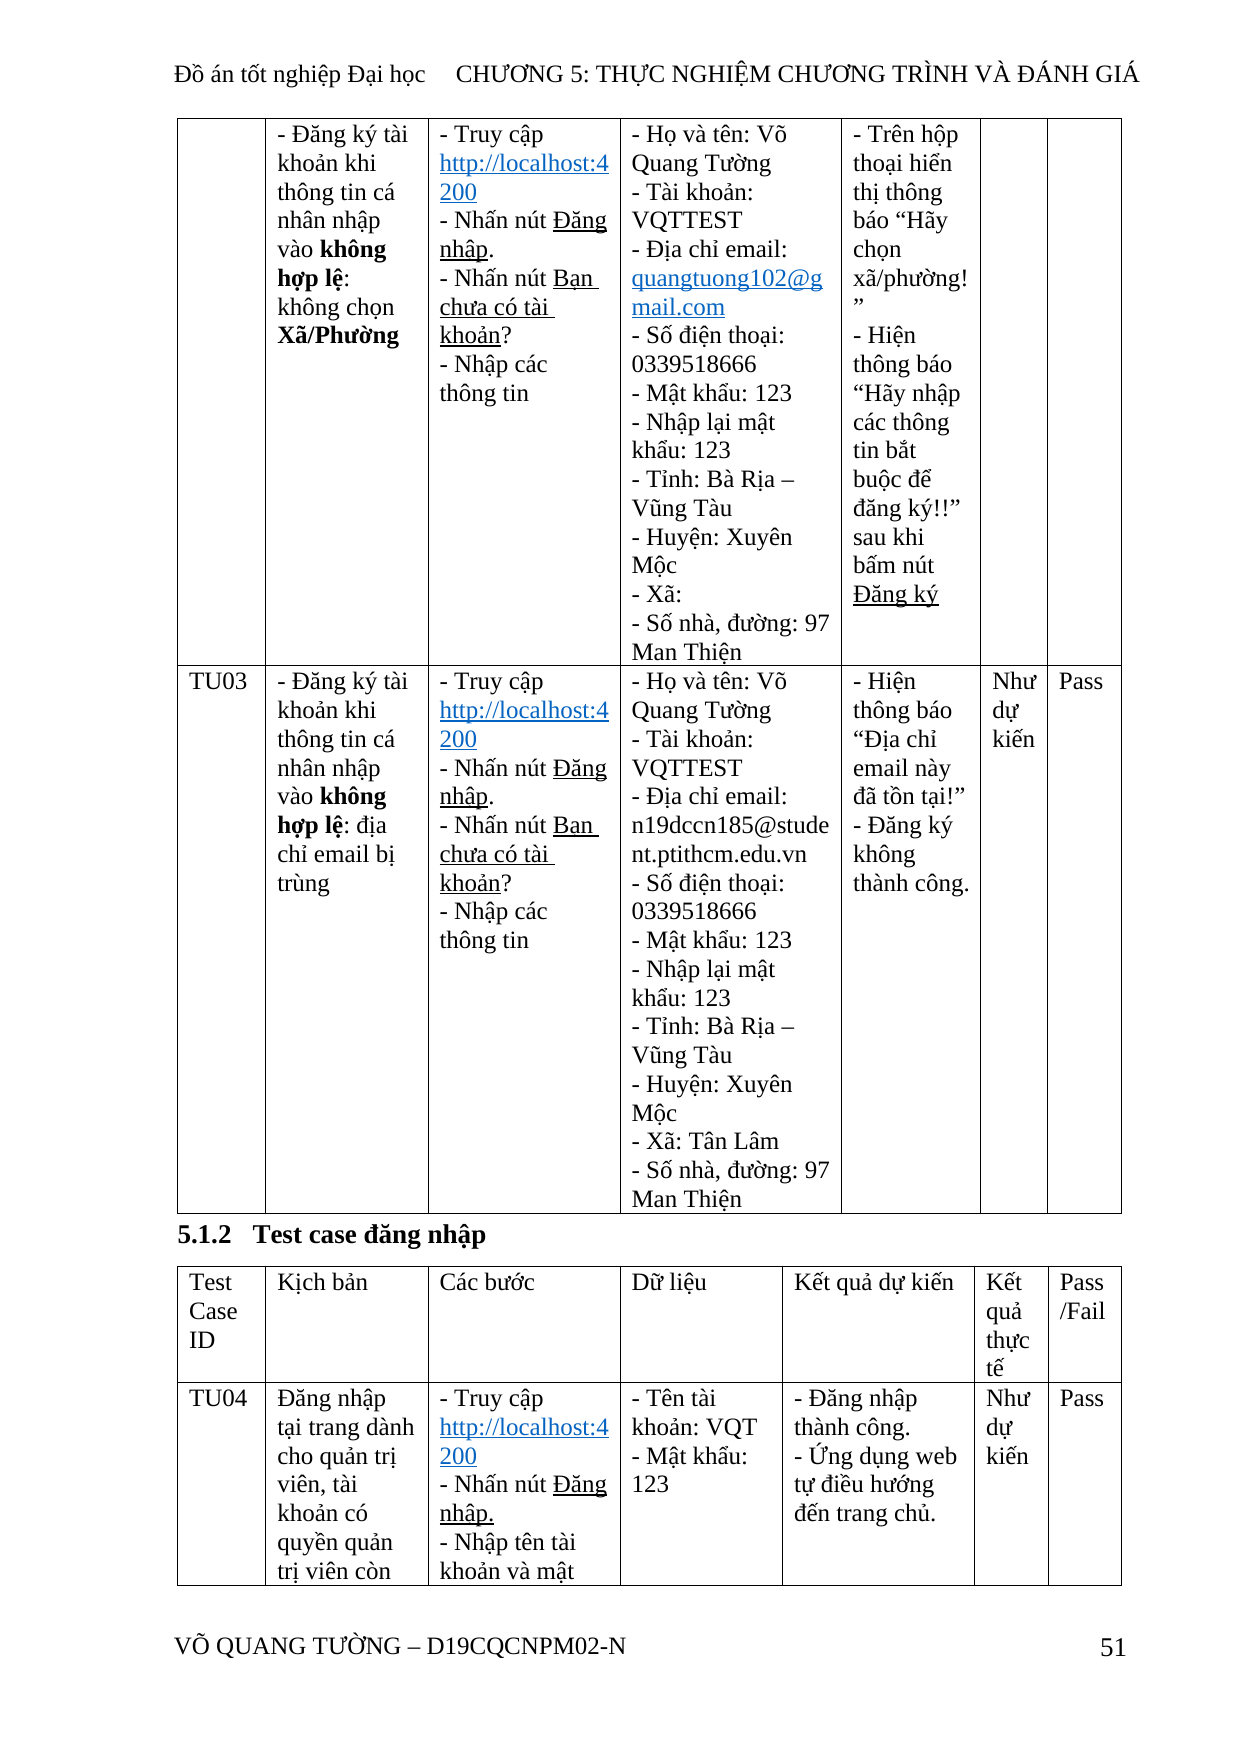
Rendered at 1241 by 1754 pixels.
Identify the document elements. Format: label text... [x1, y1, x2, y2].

table_cell - Hiện thông báo “Địa chỉ email này đã tồn tại!” - Đăng ký không thành công. [842, 666, 980, 1213]
table_cell [178, 119, 265, 665]
table_cell TU03 [178, 666, 265, 1213]
table_header Pass/Fail [1049, 1267, 1121, 1382]
table_cell [981, 119, 1047, 665]
table_cell - Trên hộp thoại hiển thị thông báo “Hãy chọn xã/phường!” - Hiện thông báo “Hãy nhập các thông tin bắt buộc để đăng ký!!” sau khi bấm nút Đăng ký [842, 119, 980, 665]
subtitle Test case đăng nhập [177, 1218, 1122, 1249]
table_header Các bước [429, 1267, 620, 1382]
table_header Kết quả dự kiến [783, 1267, 974, 1382]
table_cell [621, 1383, 782, 1584]
table_cell TU04 [178, 1383, 265, 1584]
table_cell - Truy cập http://localhost:4200 - Nhấn nút Đăng nhập. - Nhấn nút Bạn chưa có tài khoản? - Nhập các thông tin [429, 666, 620, 1213]
table_cell - Đăng ký tài khoản khi thông tin cá nhân nhập vào không hợp lệ: không chọn Xã/Phường [266, 119, 428, 665]
table_cell - Họ và tên: Võ Quang Tường - Tài khoản: VQTTEST - Địa chỉ email: quangtuong102@gmail.com - Số điện thoại: 0339518666 - Mật khẩu: 123 - Nhập lại mật khẩu: 123 - Tỉnh: Bà Rịa – Vũng Tàu - Huyện: Xuyên Mộc - Xã: - Số nhà, đường: 97 Man Thiện [621, 119, 841, 665]
table_header Kết quả thực tế [975, 1267, 1048, 1382]
table_cell Pass [1049, 1383, 1121, 1584]
table_header Dữ liệu [621, 1267, 782, 1382]
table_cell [429, 119, 620, 665]
table_cell [1048, 119, 1121, 665]
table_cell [429, 1383, 620, 1584]
table_cell - Họ và tên: Võ Quang Tường - Tài khoản: VQTTEST - Địa chỉ email: n19dccn185@student.ptithcm.edu.vn - Số điện thoại: 0339518666 - Mật khẩu: 123 - Nhập lại mật khẩu: 123 - Tỉnh: Bà Rịa – Vũng Tàu - Huyện: Xuyên Mộc - Xã: Tân Lâm - Số nhà, đường: 97 Man Thiện [621, 666, 841, 1213]
table_cell - Đăng ký tài khoản khi thông tin cá nhân nhập vào không hợp lệ: địa chỉ email bị trùng [266, 666, 428, 1213]
table_cell Như dự kiến [975, 1383, 1048, 1584]
table_header Kịch bản [266, 1267, 428, 1382]
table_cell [783, 1383, 974, 1584]
table_header Test Case ID [178, 1267, 265, 1382]
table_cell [266, 1383, 428, 1584]
table_cell Pass [1048, 666, 1121, 1213]
table_cell Như dự kiến [981, 666, 1047, 1213]
